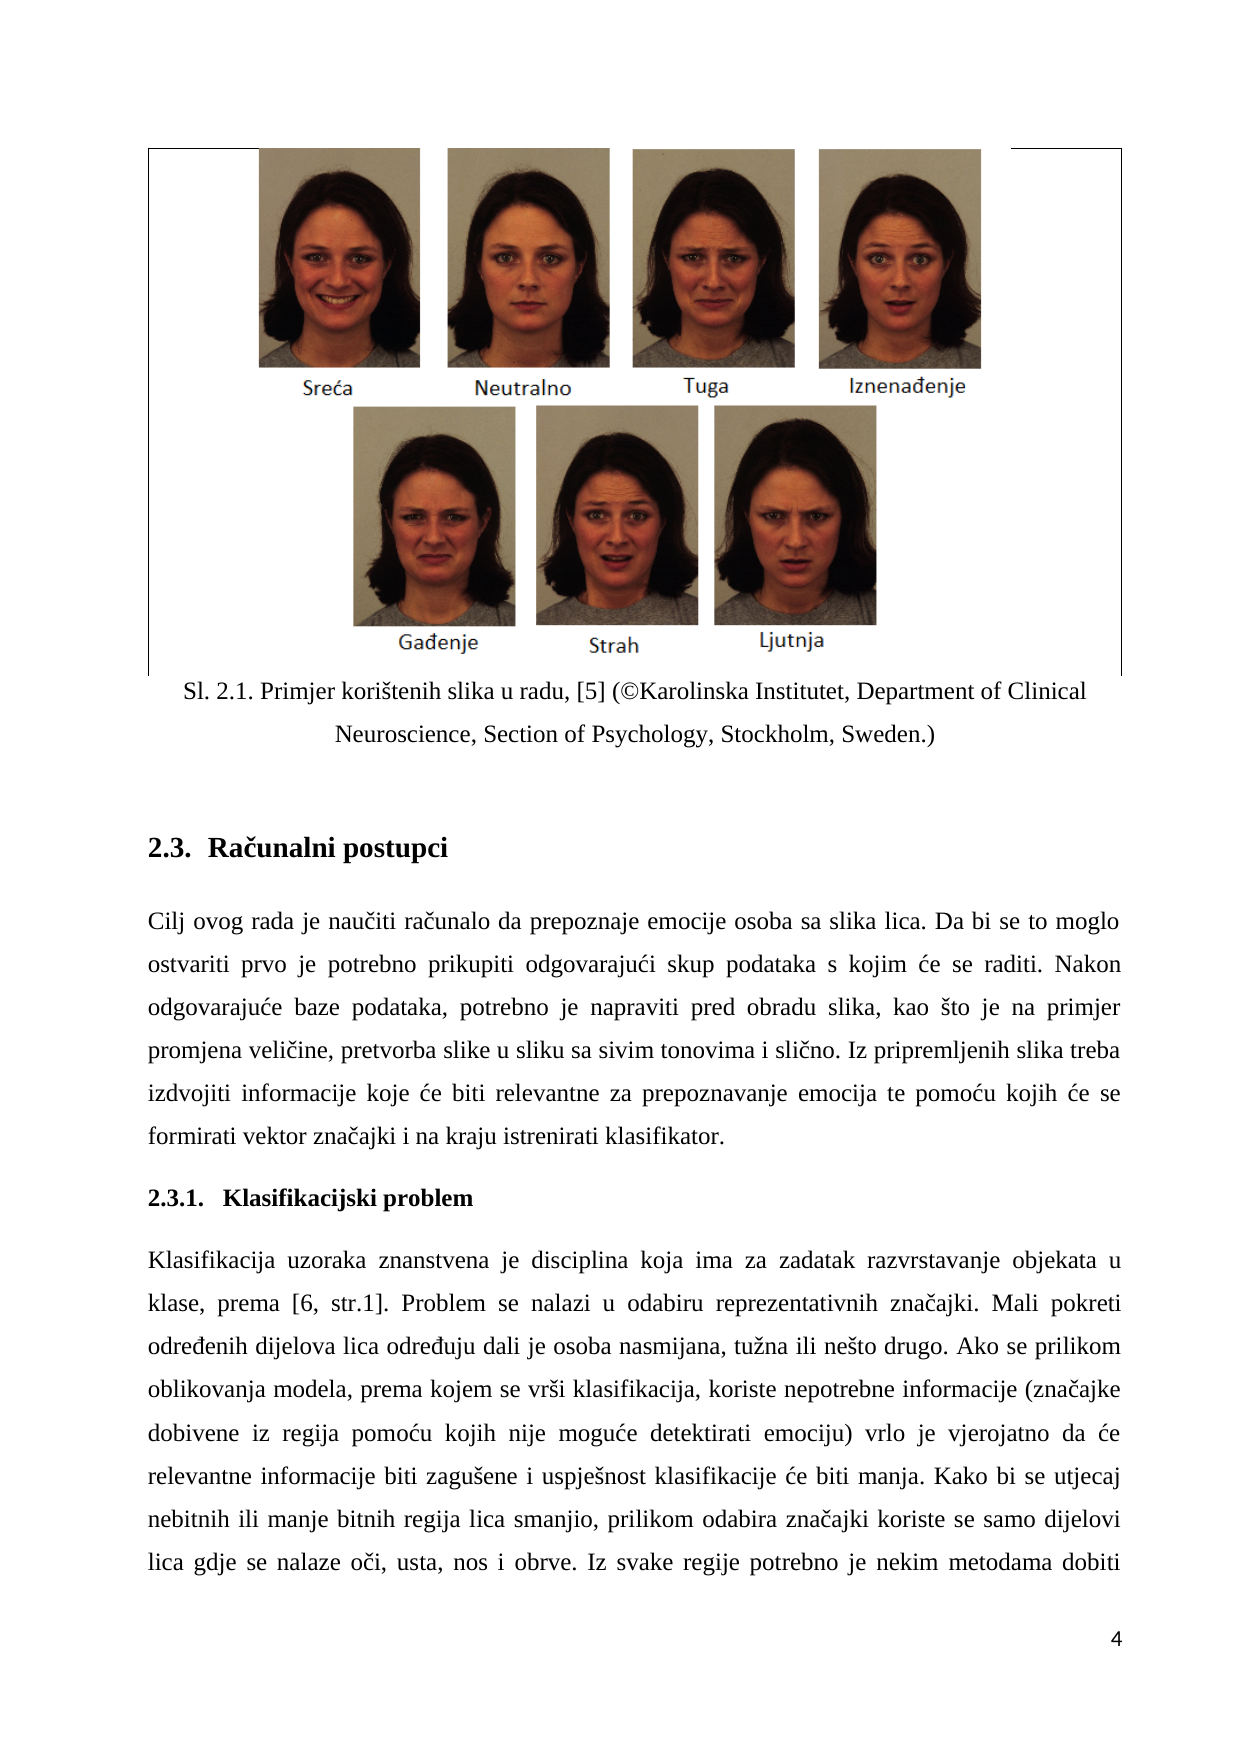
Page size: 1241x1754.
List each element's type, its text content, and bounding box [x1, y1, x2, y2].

text Računalni postupci [148, 831, 1122, 864]
text Klasifikacijski problem [148, 1183, 1122, 1212]
table_header [149, 149, 1121, 676]
table_cell Sl. 2.1. Primjer korištenih slika u radu, [5] (©Karolinska Institutet, Department of Clinical Neuroscience, Section of Psychology, Stockholm, Sweden.) [148, 676, 1122, 762]
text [148, 1245, 1122, 1576]
text Cilj ovog rada je naučiti računalo da prepoznaje emocije osoba sa slika lica. Da bi se to moglo ostvariti prvo je potrebno prikupiti odgovarajući skup podataka s kojim će se raditi. Nakon odgovarajuće baze podataka, potrebno je napraviti pred obradu slika, kao što je na primjer promjena veličine, pretvorba slike u sliku sa sivim tonovima i slično. Iz pripremljenih slika treba izdvojiti informacije koje će biti relevantne za prepoznavanje emocija te pomoću kojih će se formirati vektor značajki i na kraju istrenirati klasifikator. [148, 906, 1122, 1150]
picture [258, 148, 1011, 662]
